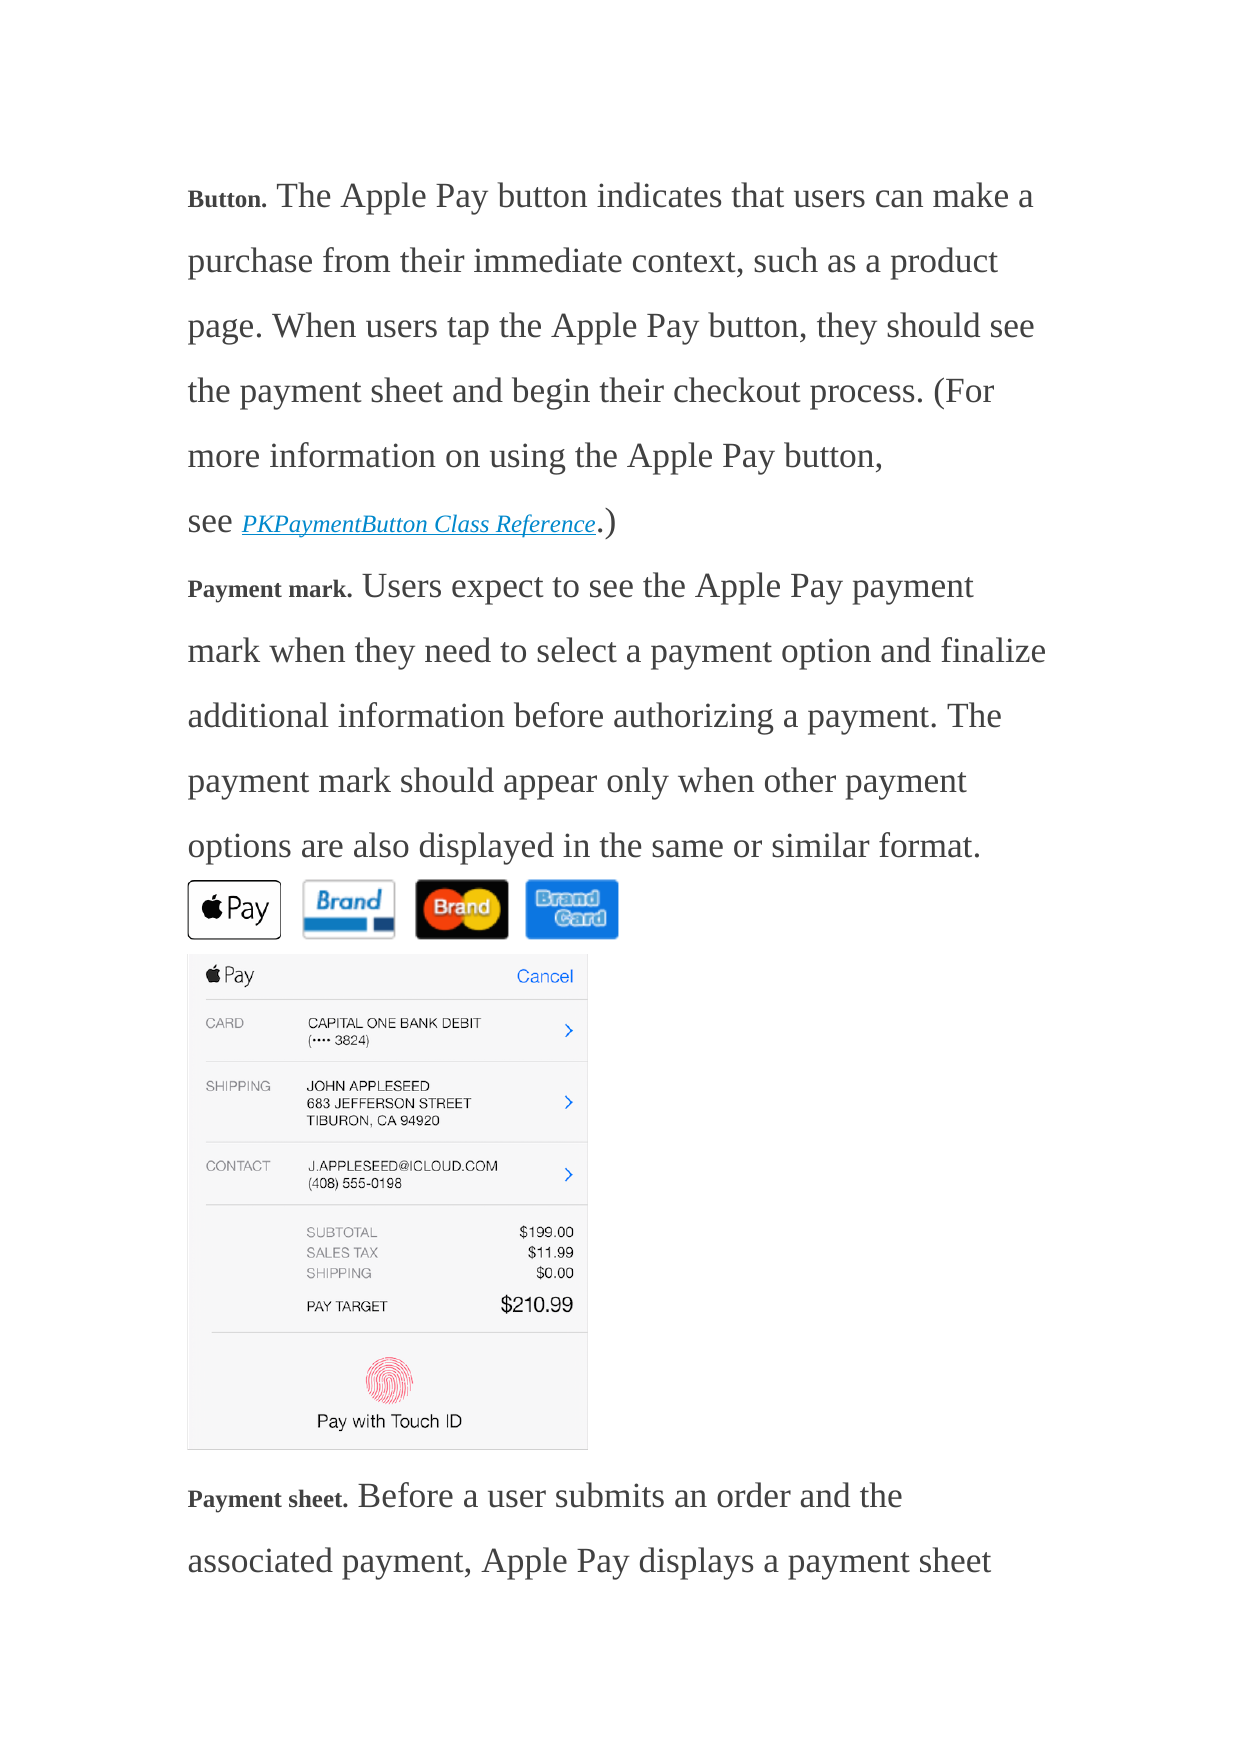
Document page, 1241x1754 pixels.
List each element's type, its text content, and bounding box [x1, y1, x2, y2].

picture [187, 954, 588, 1450]
picture [187, 879, 619, 940]
text Button. The Apple Pay button indicates that users can make a purchase from their immediate context, such as a product page. When users tap the Apple Pay button, they should see the payment sheet and begin their checkout process. (For more information on using the Apple Pay button, see PKPaymentButton Class Reference.) [187, 162, 1053, 552]
text Payment mark. Users expect to see the Apple Pay payment mark when they need to select a payment option and finalize additional information before authorizing a payment. The payment mark should appear only when other payment options are also displayed in the same or similar format. [187, 552, 1053, 877]
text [187, 1462, 1053, 1592]
